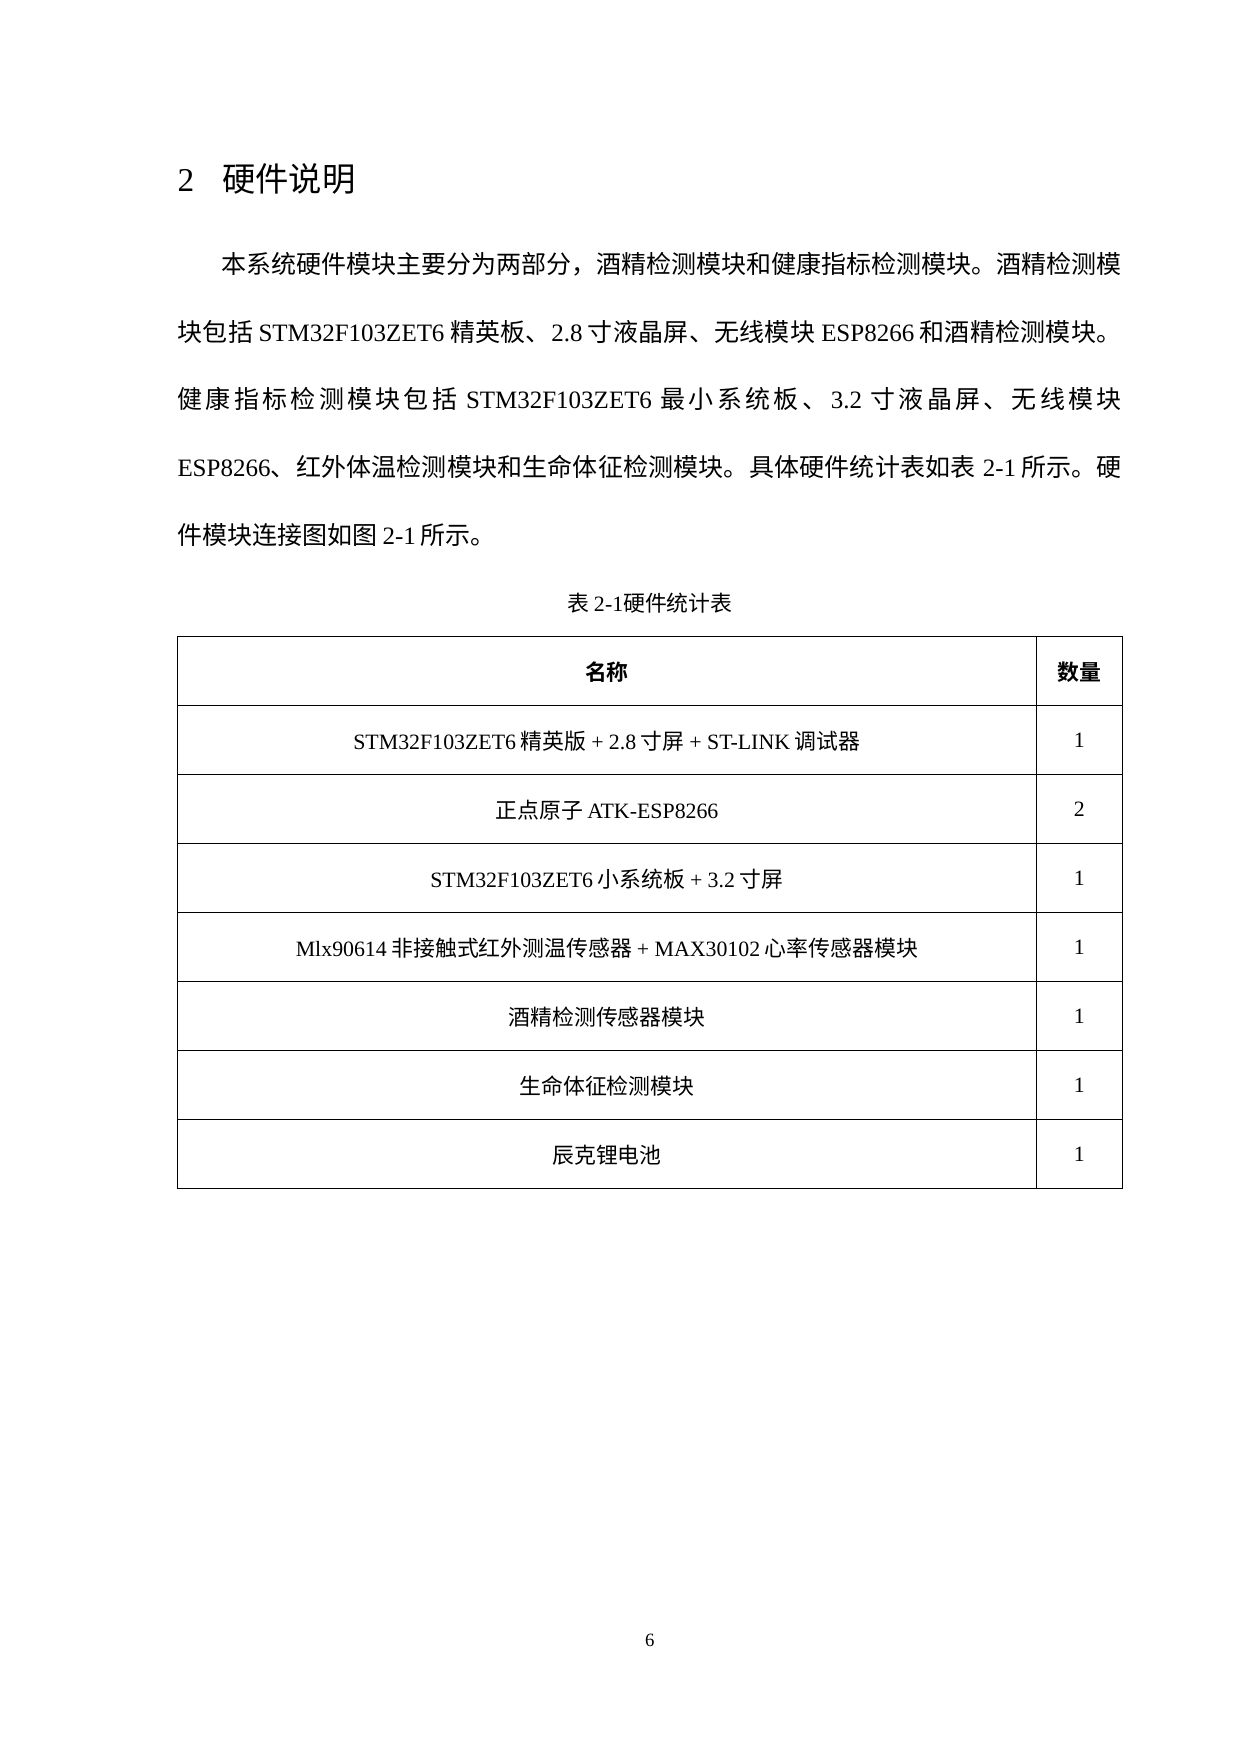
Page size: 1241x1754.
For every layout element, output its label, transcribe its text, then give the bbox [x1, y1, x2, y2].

table_cell 1 [1037, 982, 1122, 1049]
subtitle 硬件说明 [177, 143, 1122, 211]
table_header 名称 [178, 637, 1036, 705]
table_cell 正点原子ATK-ESP8266 [178, 775, 1036, 843]
table_cell STM32F103ZET6精英版 + 2.8寸屏 + ST-LINK调试器 [178, 706, 1036, 774]
table_cell 1 [1037, 1120, 1122, 1187]
text 本系统硬件模块主要分为两部分，酒精检测模块和健康指标检测模块。酒精检测模块包括STM32F103ZET6精英板、2.8寸液晶屏、无线模块ESP8266和酒精检测模块。健康指标检测模块包括STM32F103ZET6最小系统板、3.2寸液晶屏、无线模块ESP8266、红外体温检测模块和生命体征检测模块。具体硬件统计表如表2-1所示。硬件模块连接图如图2-1所示。 [177, 228, 1122, 568]
table_cell 1 [1037, 844, 1122, 912]
table_cell 1 [1037, 913, 1122, 981]
table_cell 酒精检测传感器模块 [178, 982, 1036, 1049]
table_header 数量 [1037, 637, 1122, 705]
table_cell STM32F103ZET6小系统板 + 3.2寸屏 [178, 844, 1036, 912]
table_cell 生命体征检测模块 [178, 1051, 1036, 1118]
table_cell 2 [1037, 775, 1122, 843]
table_cell 1 [1037, 1051, 1122, 1118]
table_cell 辰克锂电池 [178, 1120, 1036, 1187]
text 表 2-1硬件统计表 [177, 585, 1122, 619]
table_cell 1 [1037, 706, 1122, 774]
table_cell Mlx90614非接触式红外测温传感器 + MAX30102心率传感器模块 [178, 913, 1036, 981]
